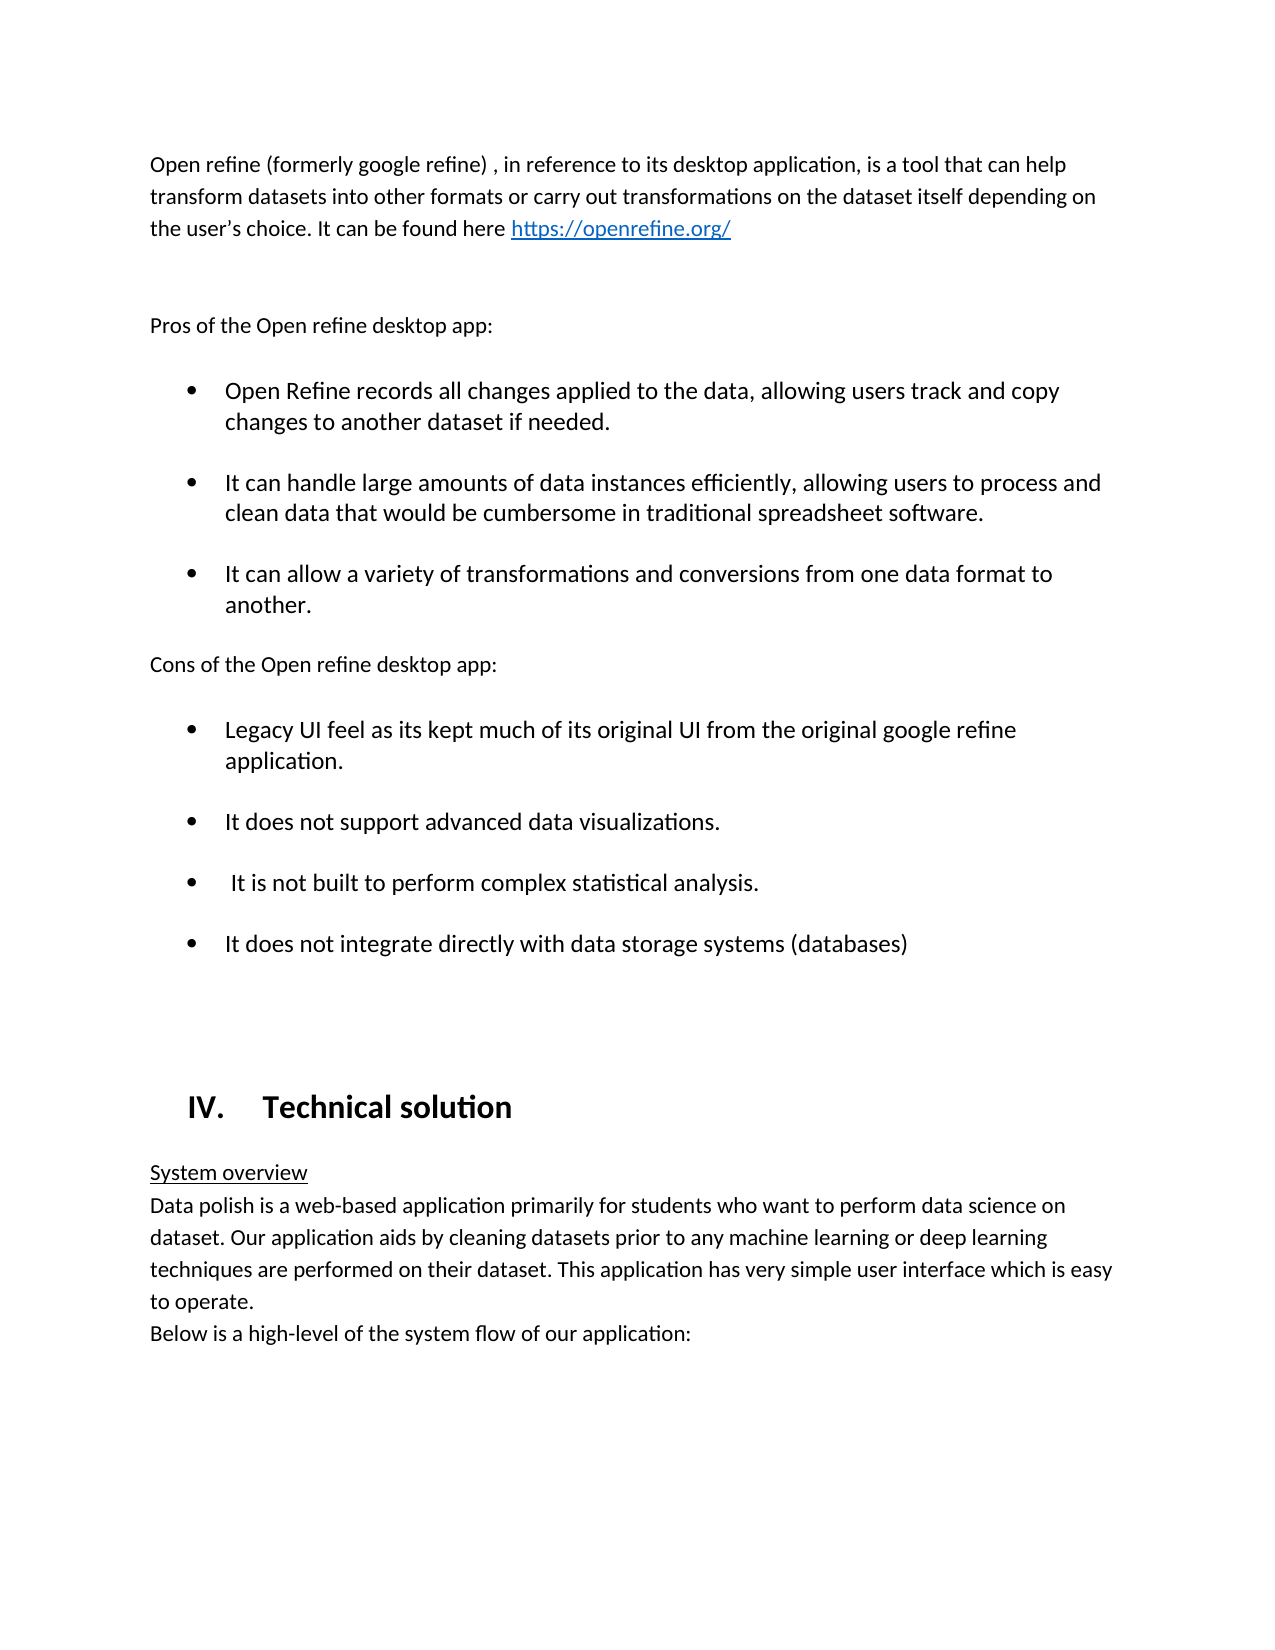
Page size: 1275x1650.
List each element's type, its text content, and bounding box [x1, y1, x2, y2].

text Below is a high-level of the system flow of our application: [150, 1319, 1125, 1347]
text System overview [150, 1158, 1125, 1187]
text Pros of the Open refine desktop app: [150, 311, 1125, 339]
text Cons of the Open refine desktop app: [150, 650, 1125, 678]
list It does not support advanced data visualizations. [187, 806, 1125, 836]
list Technical solution [187, 1086, 1125, 1126]
text Open refine (formerly google refine) , in reference to its desktop application, is a tool that can help transform datasets into other formats or carry out transformations on the dataset itself depending on the user’s choice. It can be found here https://openrefine.org/ [150, 150, 1125, 242]
list It can allow a variety of transformations and conversions from one data format to another. [187, 558, 1125, 619]
list Open Refine records all changes applied to the data, allowing users track and copy changes to another dataset if needed. [187, 375, 1125, 436]
list Legacy UI feel as its kept much of its original UI from the original google refine application. [187, 714, 1125, 775]
list It is not built to perform complex statistical analysis. [187, 867, 1125, 897]
text Data polish is a web-based application primarily for students who want to perform data science on dataset. Our application aids by cleaning datasets prior to any machine learning or deep learning techniques are performed on their dataset. This application has very simple user interface which is easy to operate. [150, 1191, 1125, 1315]
list It does not integrate directly with data storage systems (databases) [187, 928, 1125, 958]
list It can handle large amounts of data instances efficiently, allowing users to process and clean data that would be cumbersome in traditional spreadsheet software. [187, 467, 1125, 528]
